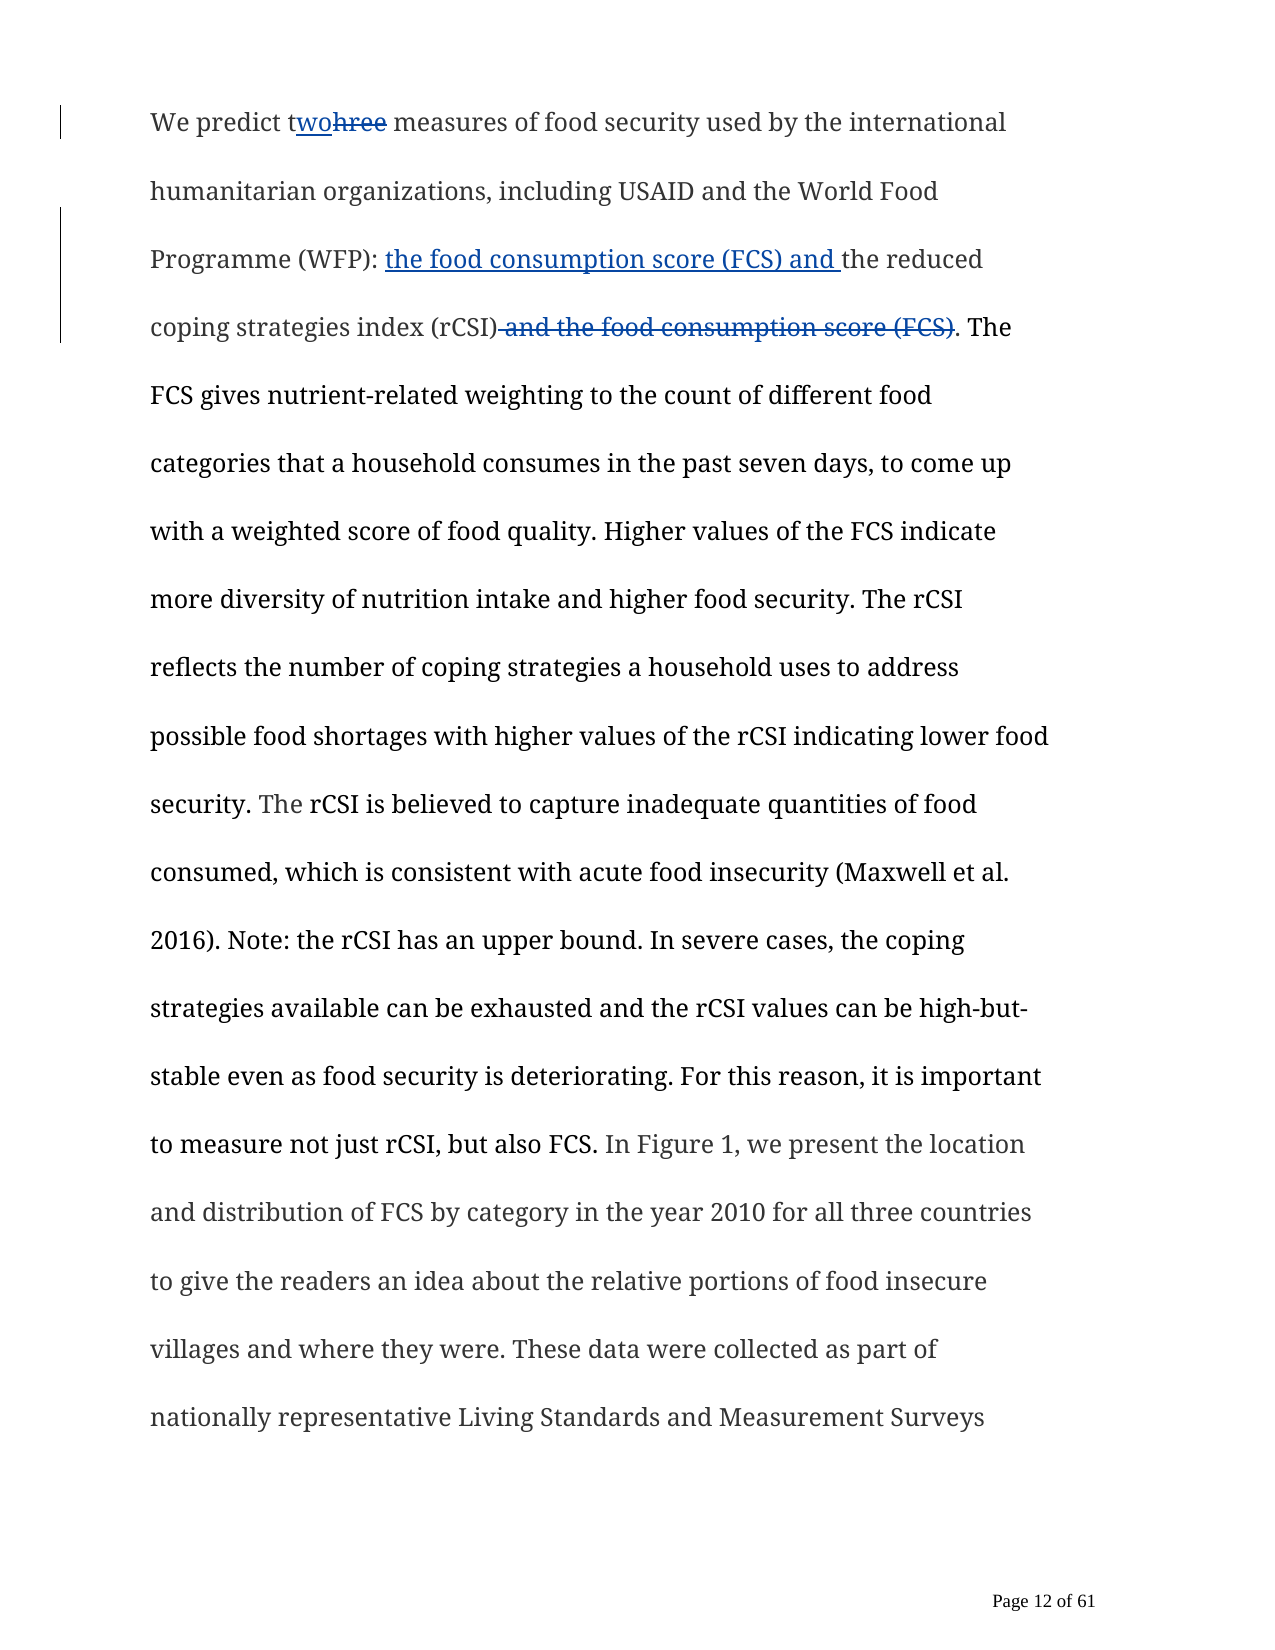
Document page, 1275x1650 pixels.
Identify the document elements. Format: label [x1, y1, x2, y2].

text [150, 105, 1050, 1433]
